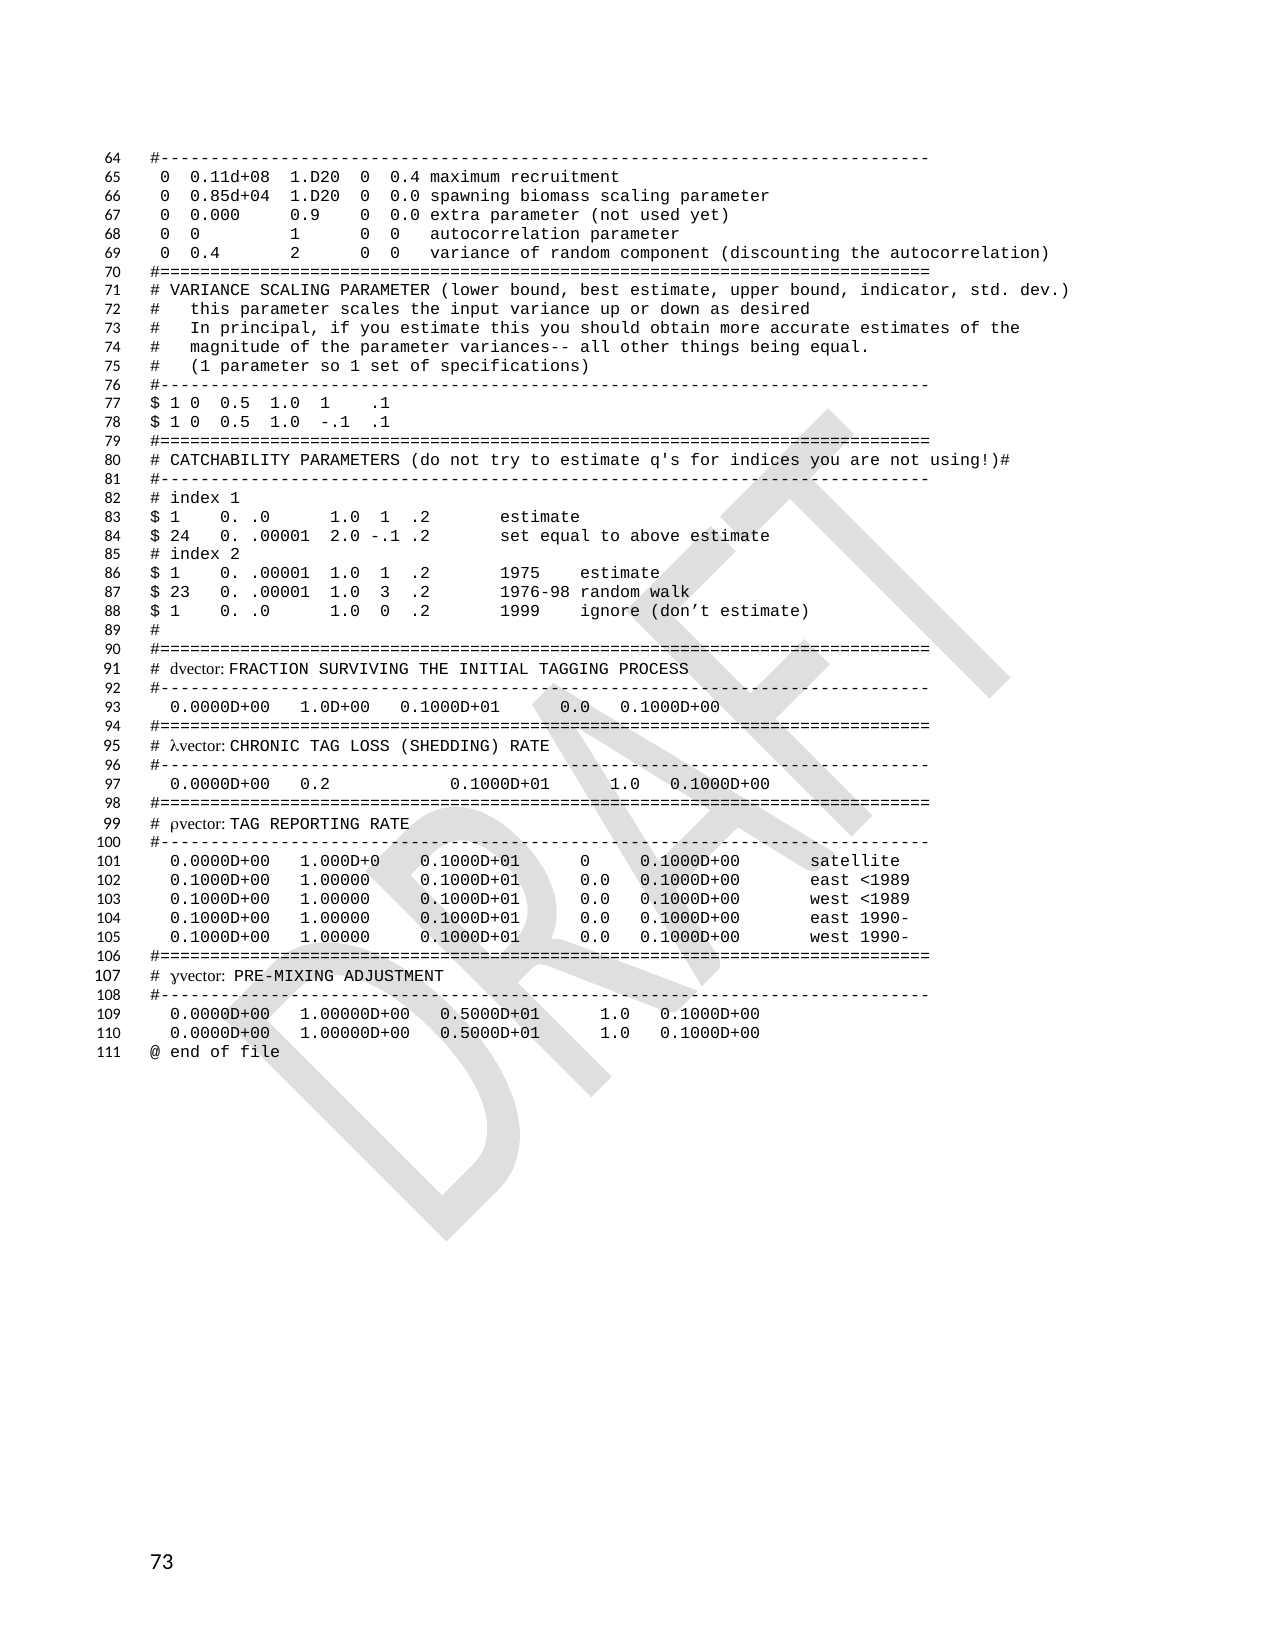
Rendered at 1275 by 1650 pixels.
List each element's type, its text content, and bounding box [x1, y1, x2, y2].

list #============================================================================= [150, 717, 1125, 736]
list #----------------------------------------------------------------------------- [150, 987, 1125, 1006]
list 0.1000D+00 1.00000 0.1000D+01 0.0 0.1000D+00 west 1990- [150, 928, 1125, 947]
list 0 0.85d+04 1.D20 0 0.0 spawning biomass scaling parameter [150, 188, 1125, 207]
list $ 1 0. .0 1.0 1 .2 estimate [150, 508, 1125, 527]
list 0.1000D+00 1.00000 0.1000D+01 0.0 0.1000D+00 east 1990- [150, 909, 1125, 928]
list #============================================================================= [150, 640, 1125, 659]
list $ 1 0 0.5 1.0 1 .1 [150, 395, 1125, 414]
list # magnitude of the parameter variances-- all other things being equal. [150, 338, 1125, 357]
list 0 0.11d+08 1.D20 0 0.4 maximum recruitment [150, 169, 1125, 188]
list #----------------------------------------------------------------------------- [150, 471, 1125, 489]
list # (1 parameter so 1 set of specifications) [150, 357, 1125, 376]
list #----------------------------------------------------------------------------- [150, 757, 1125, 776]
list #============================================================================= [150, 433, 1125, 452]
list 0.0000D+00 1.00000D+00 0.5000D+01 1.0 0.1000D+00 [150, 1024, 1125, 1043]
list # [150, 621, 1125, 640]
list 0.1000D+00 1.00000 0.1000D+01 0.0 0.1000D+00 west <1989 [150, 891, 1125, 909]
list # index 2 [150, 546, 1125, 565]
list # VARIANCE SCALING PARAMETER (lower bound, best estimate, upper bound, indicator, std. dev.) [150, 282, 1125, 301]
list 0.0000D+00 0.2 0.1000D+01 1.0 0.1000D+00 [150, 776, 1125, 794]
list 0.0000D+00 1.0D+00 0.1000D+01 0.0 0.1000D+00 [150, 698, 1125, 717]
list 0.1000D+00 1.00000 0.1000D+01 0.0 0.1000D+00 east <1989 [150, 872, 1125, 891]
list 0 0 1 0 0 autocorrelation parameter [150, 225, 1125, 244]
list # CATCHABILITY PARAMETERS (do not try to estimate q's for indices you are not using!)# [150, 452, 1125, 471]
list #============================================================================= [150, 947, 1125, 966]
list 0 0.000 0.9 0 0.0 extra parameter (not used yet) [150, 207, 1125, 225]
list #----------------------------------------------------------------------------- [150, 376, 1125, 395]
list # vector: CHRONIC TAG LOSS (SHEDDING) RATE [150, 736, 1125, 757]
list $ 1 0. .00001 1.0 1 .2 1975 estimate [150, 565, 1125, 584]
list #----------------------------------------------------------------------------- [150, 680, 1125, 698]
list 0 0.4 2 0 0 variance of random component (discounting the autocorrelation) [150, 244, 1125, 263]
list #============================================================================= [150, 794, 1125, 813]
list $ 24 0. .00001 2.0 -.1 .2 set equal to above estimate [150, 527, 1125, 546]
list # this parameter scales the input variance up or down as desired [150, 301, 1125, 320]
list #============================================================================= [150, 263, 1125, 282]
list # index 1 [150, 489, 1125, 508]
list #----------------------------------------------------------------------------- [150, 150, 1125, 169]
list $ 1 0. .0 1.0 0 .2 1999 ignore (don’t estimate) [150, 602, 1125, 621]
list 0.0000D+00 1.00000D+00 0.5000D+01 1.0 0.1000D+00 [150, 1006, 1125, 1024]
list $ 23 0. .00001 1.0 3 .2 1976-98 random walk [150, 584, 1125, 602]
list # In principal, if you estimate this you should obtain more accurate estimates of the [150, 320, 1125, 338]
list $ 1 0 0.5 1.0 -.1 .1 [150, 414, 1125, 433]
list # dvector: FRACTION SURVIVING THE INITIAL TAGGING PROCESS [150, 659, 1125, 680]
list 0.0000D+00 1.000D+0 0.1000D+01 0 0.1000D+00 satellite [150, 853, 1125, 872]
list @ end of file [150, 1043, 1125, 1062]
list # vector: PRE-MIXING ADJUSTMENT [150, 966, 1125, 987]
list # vector: TAG REPORTING RATE [150, 813, 1125, 834]
list #----------------------------------------------------------------------------- [150, 834, 1125, 853]
